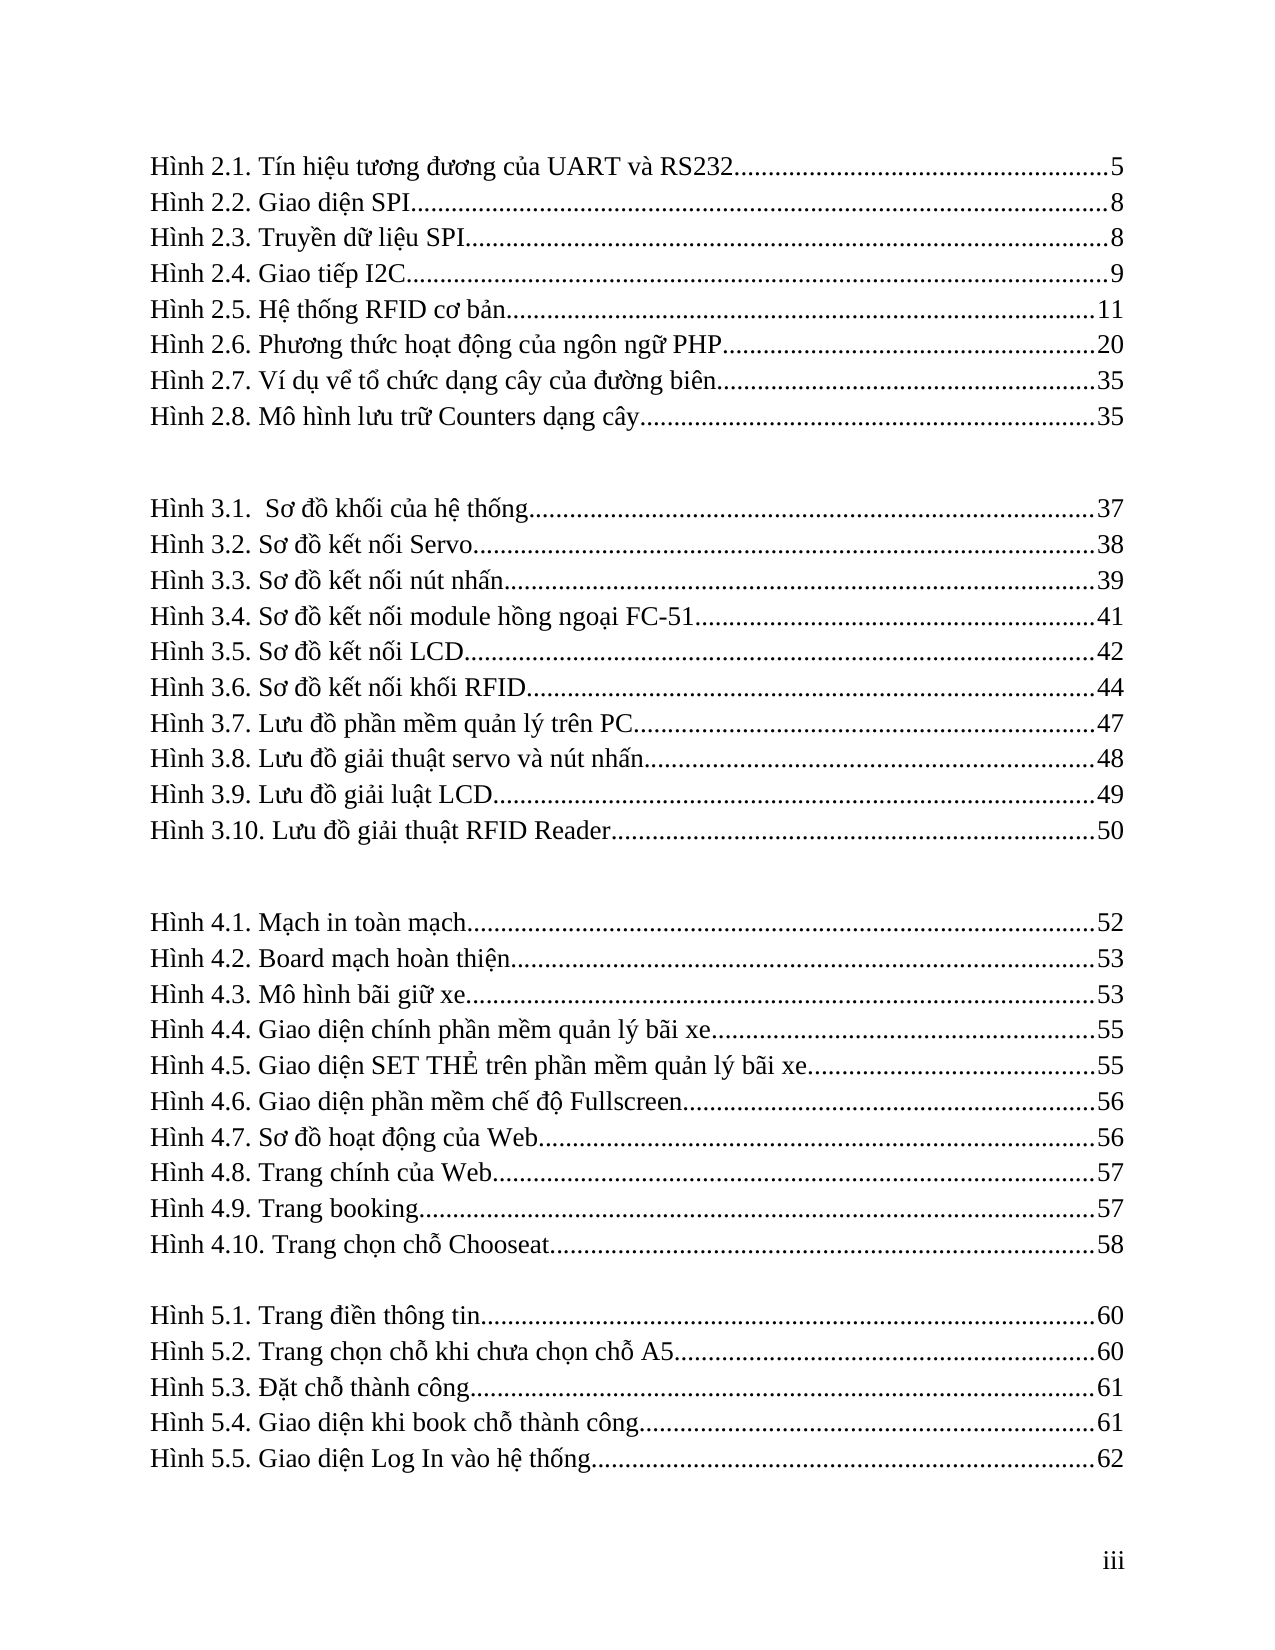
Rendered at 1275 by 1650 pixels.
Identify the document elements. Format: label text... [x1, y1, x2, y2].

text Hình 4.5. Giao diện SET THẺ trên phần mềm quản lý bãi xe. 55 [150, 1049, 1125, 1080]
text Hình 4.6. Giao diện phần mềm chế độ Fullscreen. 56 [150, 1085, 1125, 1116]
text Hình 5.4. Giao diện khi book chỗ thành công. 61 [150, 1406, 1125, 1438]
text Hình 5.1. Trang điền thông tin. 60 [150, 1299, 1125, 1330]
text Hình 2.3. Truyền dữ liệu SPI. 8 [150, 221, 1125, 253]
text Hình 4.1. Mạch in toàn mạch 52 [150, 906, 1125, 937]
text Hình 3.3. Sơ đồ kết nối nút nhấn. 39 [150, 564, 1125, 595]
text Hình 3.6. Sơ đồ kết nối khối RFID. 44 [150, 671, 1125, 702]
text Hình 4.10. Trang chọn chỗ Chooseat. 58 [150, 1228, 1125, 1259]
text Hình 2.5. Hệ thống RFID cơ bản. 11 [150, 293, 1125, 324]
text Hình 2.2. Giao diện SPI. 8 [150, 186, 1125, 217]
text Hình 4.2. Board mạch hoàn thiện. 53 [150, 942, 1125, 973]
text Hình 3.9. Lưu đồ giải luật LCD 49 [150, 778, 1125, 809]
text Hình 4.7. Sơ đồ hoạt động của Web. 56 [150, 1121, 1125, 1152]
text Hình 3.4. Sơ đồ kết nối module hồng ngoại FC-51. 41 [150, 599, 1125, 631]
text Hình 3.8. Lưu đồ giải thuật servo và nút nhấn 48 [150, 742, 1125, 774]
text Hình 5.3. Đặt chỗ thành công. 61 [150, 1371, 1125, 1402]
text Hình 2.8. Mô hình lưu trữ Counters dạng cây. 35 [150, 400, 1125, 431]
text Hình 2.6. Phương thức hoạt động của ngôn ngữ PHP. 20 [150, 329, 1125, 360]
text Hình 5.2. Trang chọn chỗ khi chưa chọn chỗ A5. 60 [150, 1335, 1125, 1366]
text Hình 3.5. Sơ đồ kết nối LCD. 42 [150, 635, 1125, 666]
text Hình 4.8. Trang chính của Web. 57 [150, 1156, 1125, 1187]
text Hình 3.1. Sơ đồ khối của hệ thống. 37 [150, 492, 1125, 523]
text Hình 5.5. Giao diện Log In vào hệ thống. 62 [150, 1442, 1125, 1473]
text Hình 2.1. Tín hiệu tương đương của UART và RS232. 5 [150, 150, 1125, 181]
text Hình 3.10. Lưu đồ giải thuật RFID Reader 50 [150, 814, 1125, 845]
text Hình 3.2. Sơ đồ kết nối Servo. 38 [150, 528, 1125, 559]
text Hình 4.4. Giao diện chính phần mềm quản lý bãi xe. 55 [150, 1013, 1125, 1044]
text Hình 2.7. Ví dụ vể tổ chức dạng cây của đường biên. 35 [150, 364, 1125, 396]
text Hình 4.9. Trang booking. 57 [150, 1192, 1125, 1223]
text Hình 3.7. Lưu đồ phần mềm quản lý trên PC. 47 [150, 707, 1125, 738]
text Hình 4.3. Mô hình bãi giữ xe. 53 [150, 978, 1125, 1009]
text Hình 2.4. Giao tiếp I2C. 9 [150, 257, 1125, 288]
